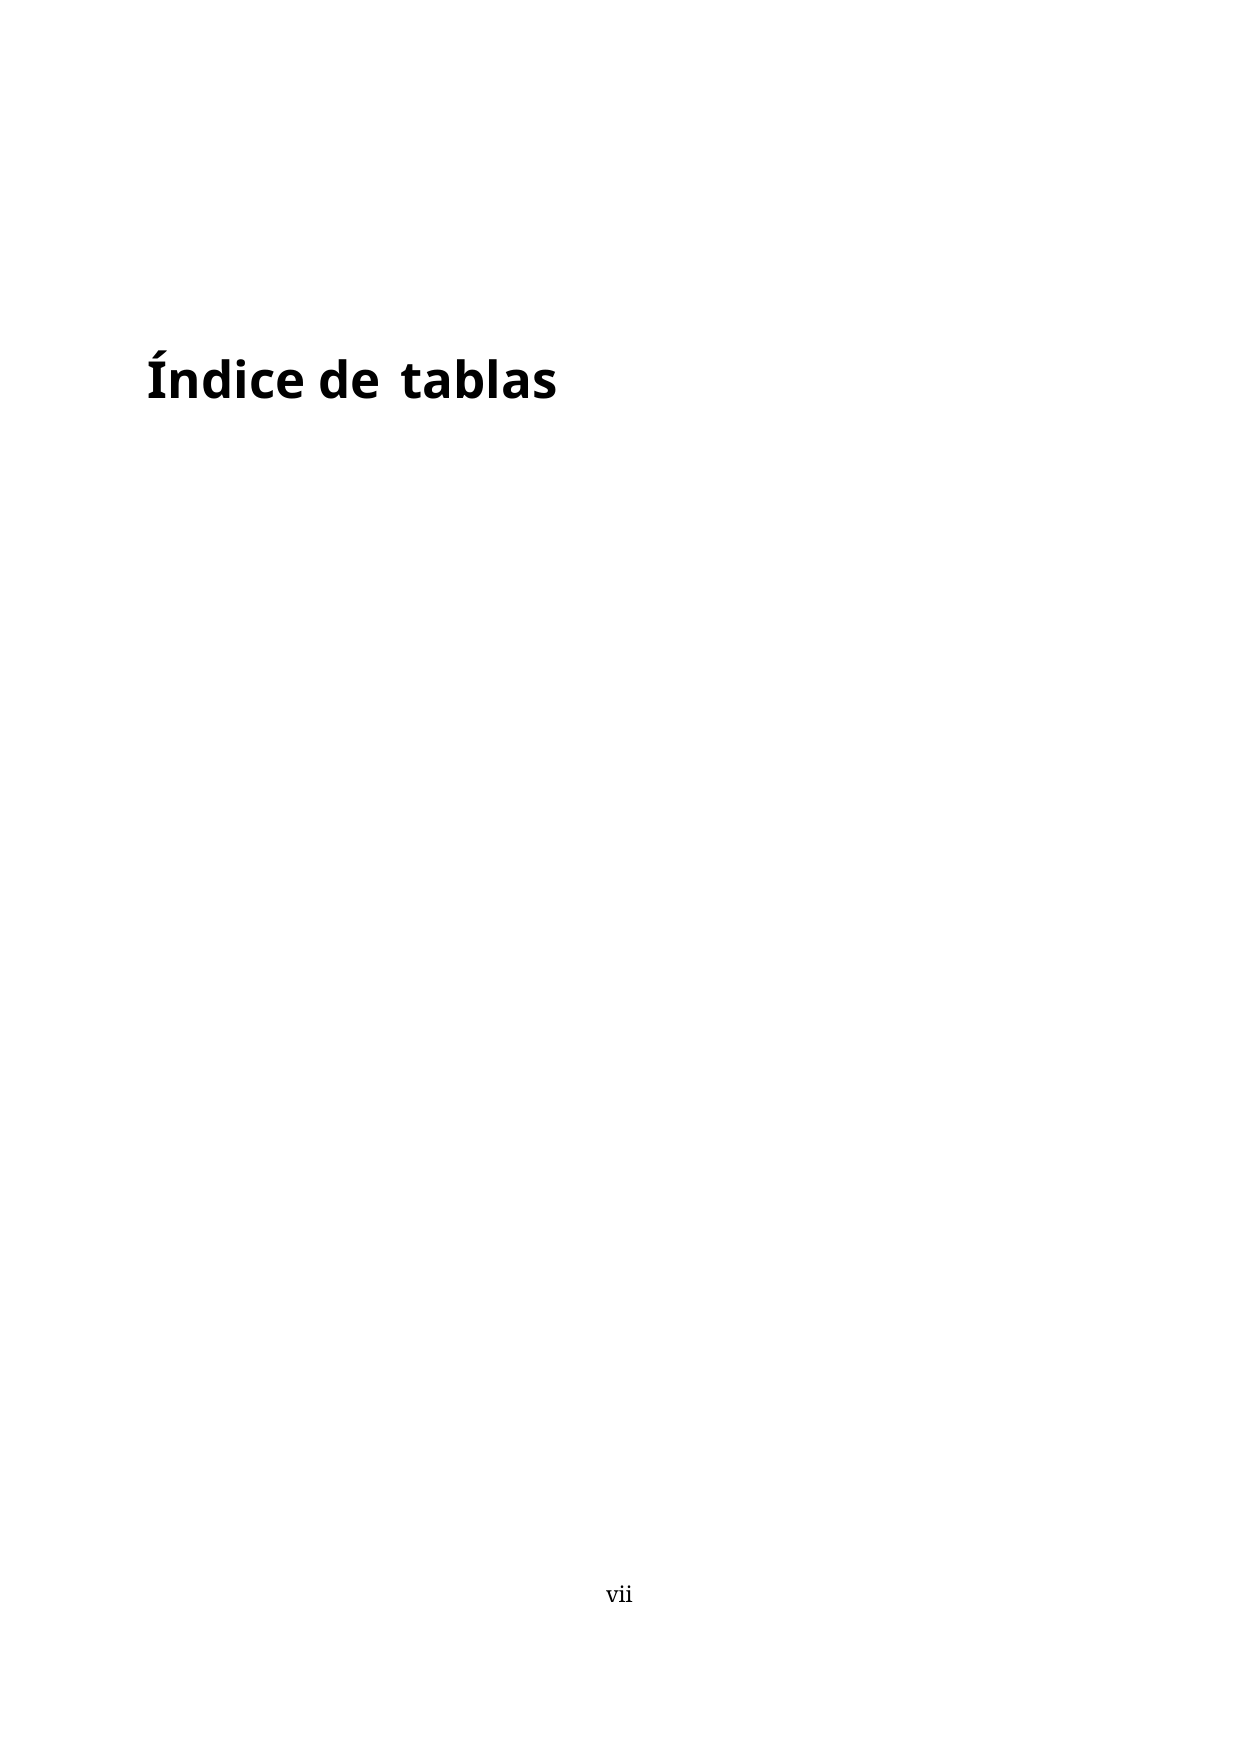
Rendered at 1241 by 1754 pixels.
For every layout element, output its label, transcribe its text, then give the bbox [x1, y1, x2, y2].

subtitle Índice de tablas [148, 344, 1065, 413]
